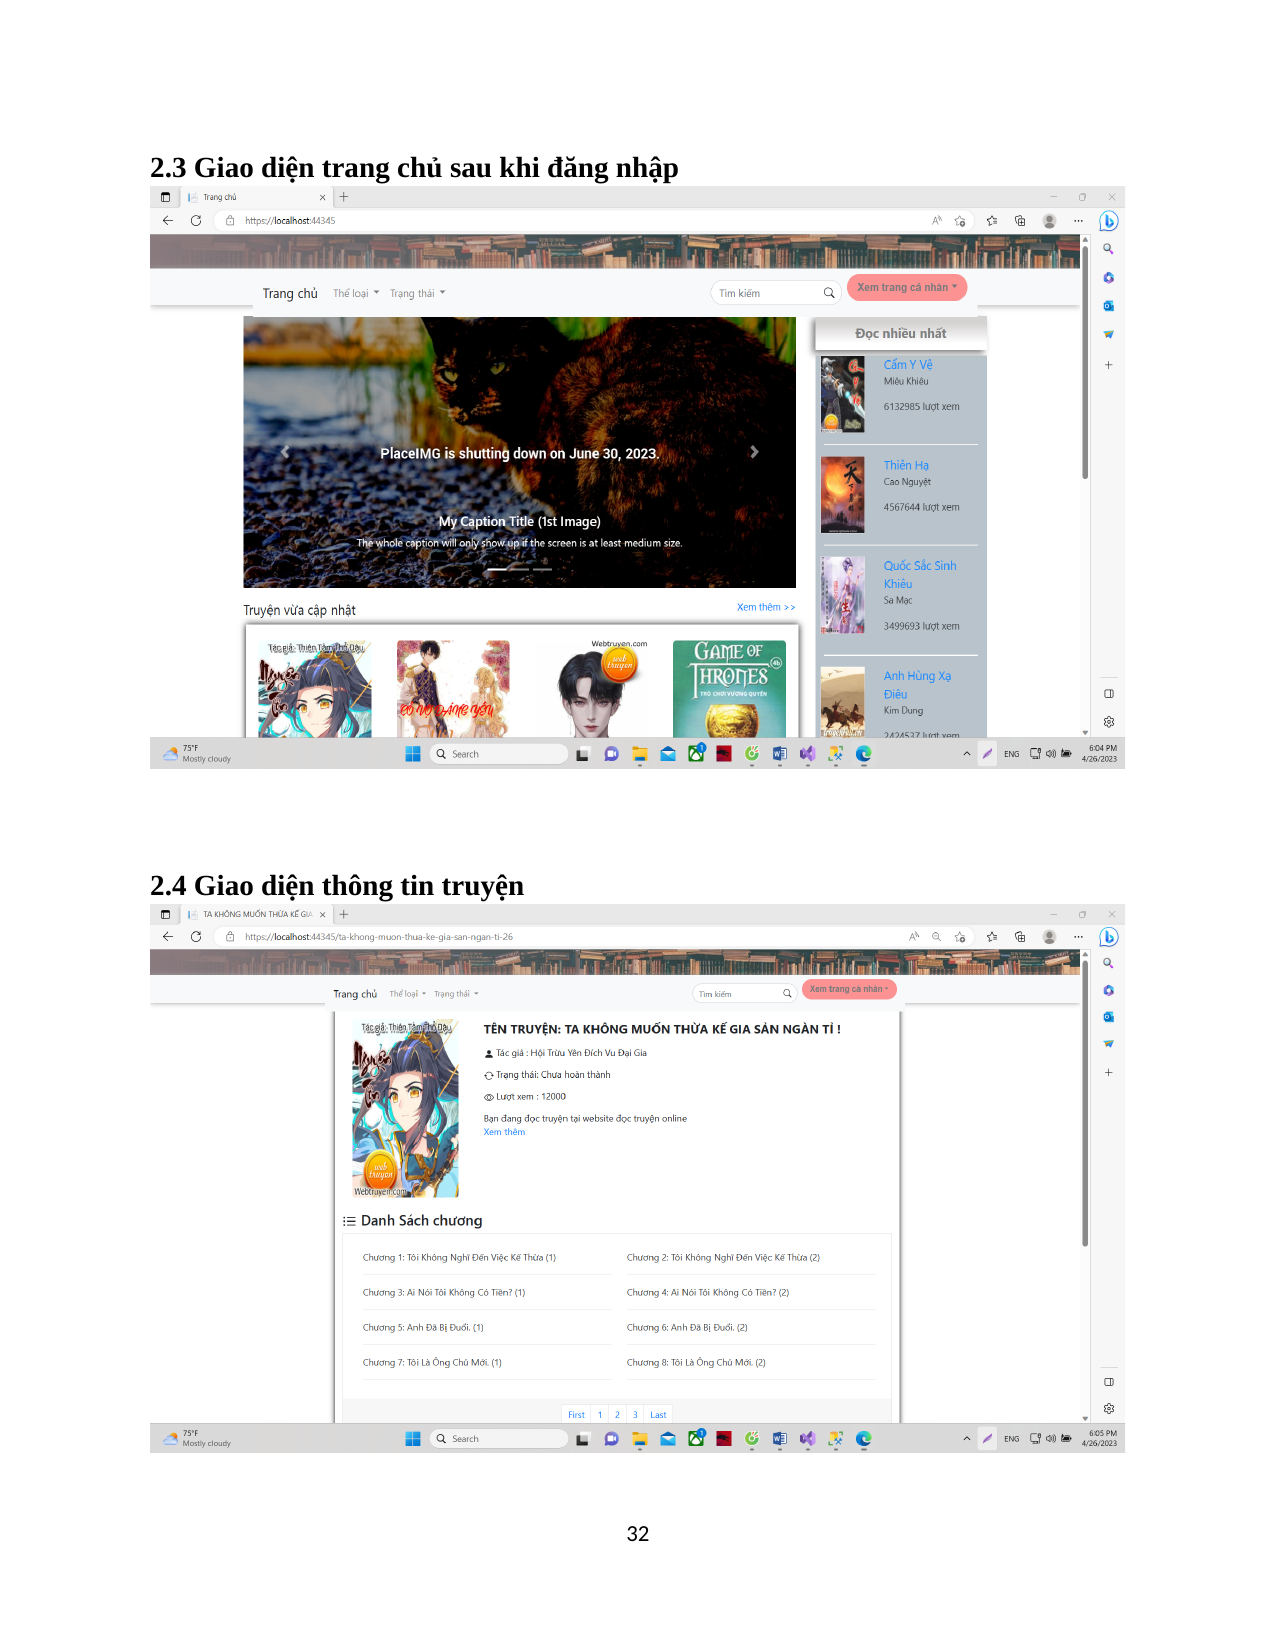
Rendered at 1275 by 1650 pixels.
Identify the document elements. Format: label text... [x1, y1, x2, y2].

subtitle 2.4 Giao diện thông tin truyện [150, 868, 1125, 902]
picture [150, 904, 1125, 1453]
picture [150, 186, 1125, 769]
subtitle 2.3 Giao diện trang chủ sau khi đăng nhập [150, 150, 1125, 183]
